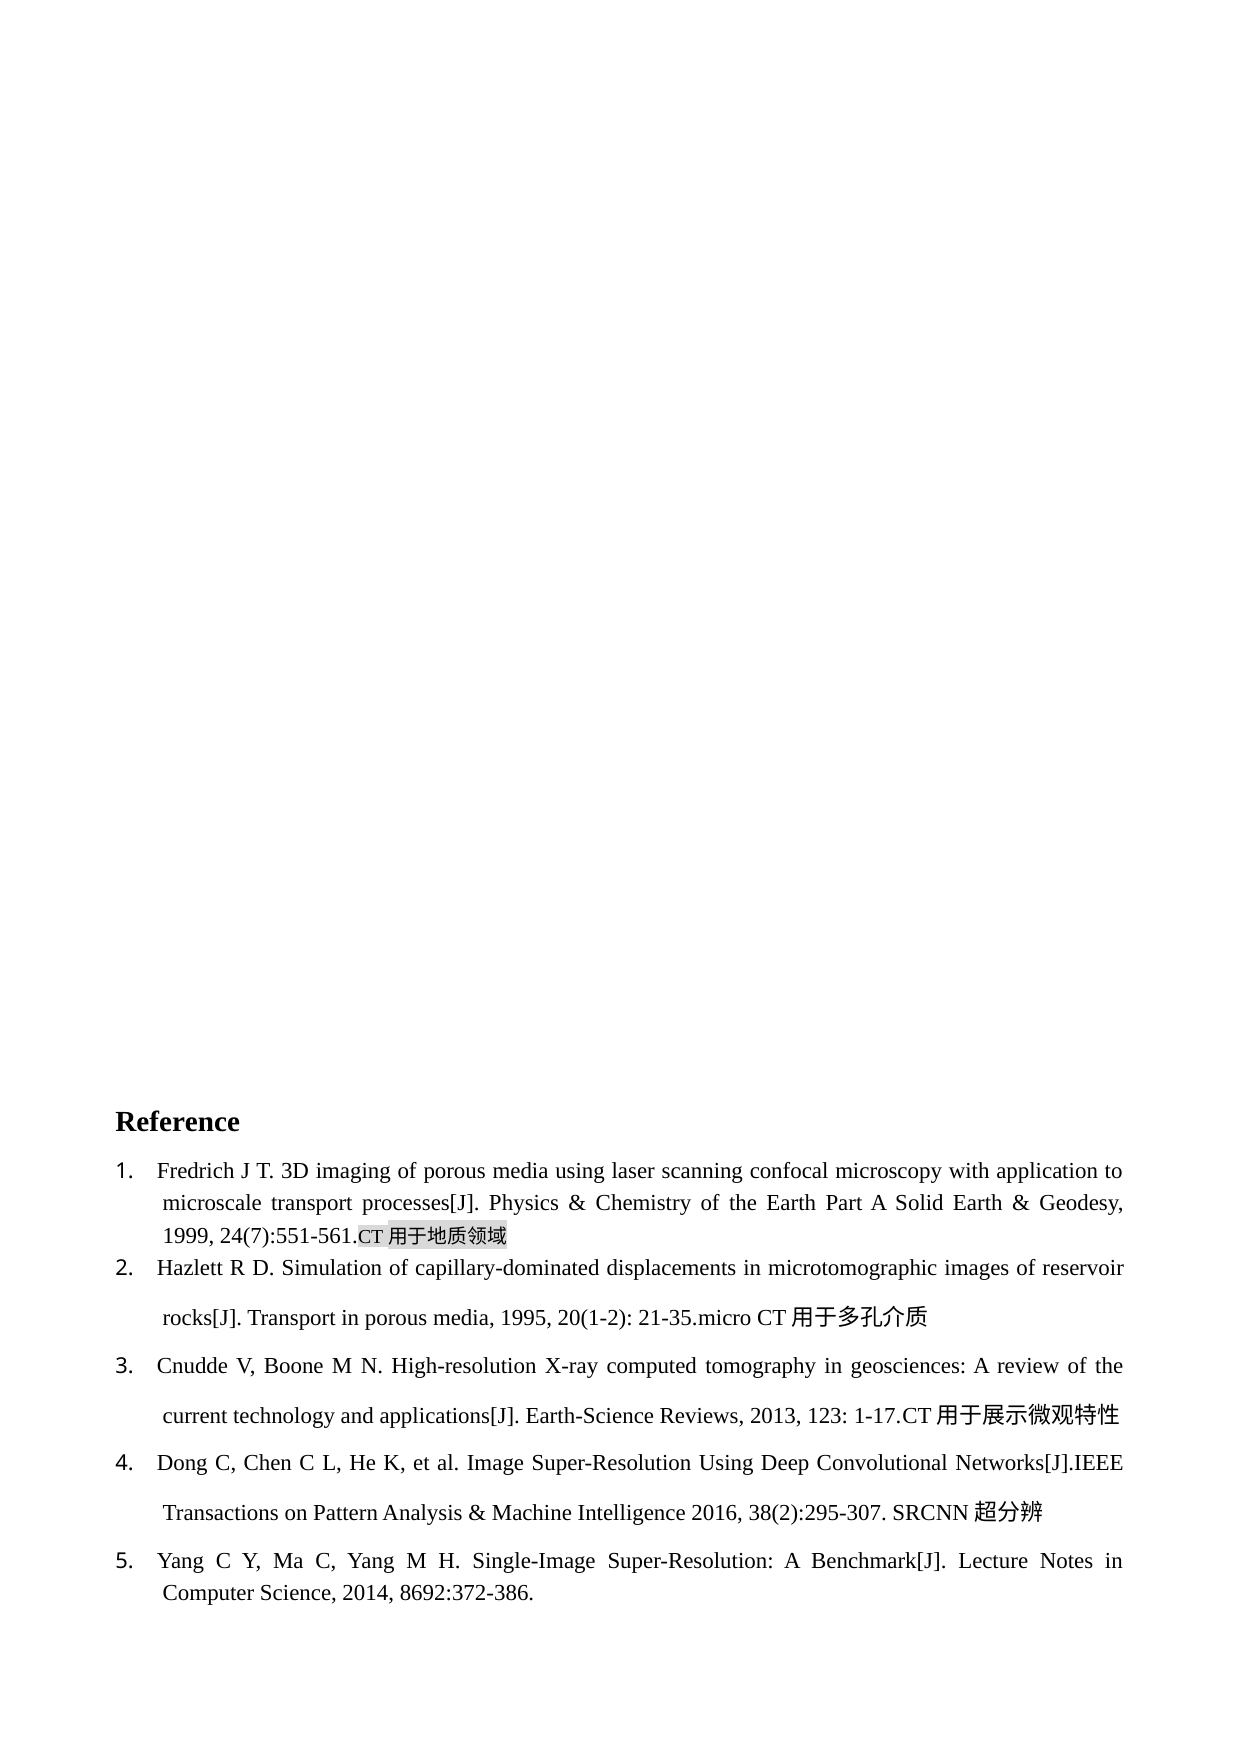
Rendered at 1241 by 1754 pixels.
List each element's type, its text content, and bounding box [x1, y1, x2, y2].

list Cnudde V, Boone M N. High-resolution X-ray computed tomography in geosciences: A review of the current technology and applications[J]. Earth-Science Reviews, 2013, 123: 1-17.CT 用于展示微观特性 [115, 1348, 1125, 1446]
list Yang C Y, Ma C, Yang M H. Single-Image Super-Resolution: A Benchmark[J]. Lecture Notes in Computer Science, 2014, 8692:372-386. [115, 1543, 1125, 1608]
list Fredrich J T. 3D imaging of porous media using laser scanning confocal microscopy with application to microscale transport processes[J]. Physics & Chemistry of the Earth Part A Solid Earth & Geodesy, 1999, 24(7):551-561.CT 用于地质领域 [115, 1153, 1125, 1251]
list Hazlett R D. Simulation of capillary-dominated displacements in microtomographic images of reservoir rocks[J]. Transport in porous media, 1995, 20(1-2): 21-35.micro CT用于多孔介质 [115, 1251, 1125, 1348]
text Reference [115, 1088, 1125, 1153]
list Dong C, Chen C L, He K, et al. Image Super-Resolution Using Deep Convolutional Networks[J].IEEE Transactions on Pattern Analysis & Machine Intelligence 2016, 38(2):295-307. SRCNN超分辨 [115, 1446, 1125, 1543]
